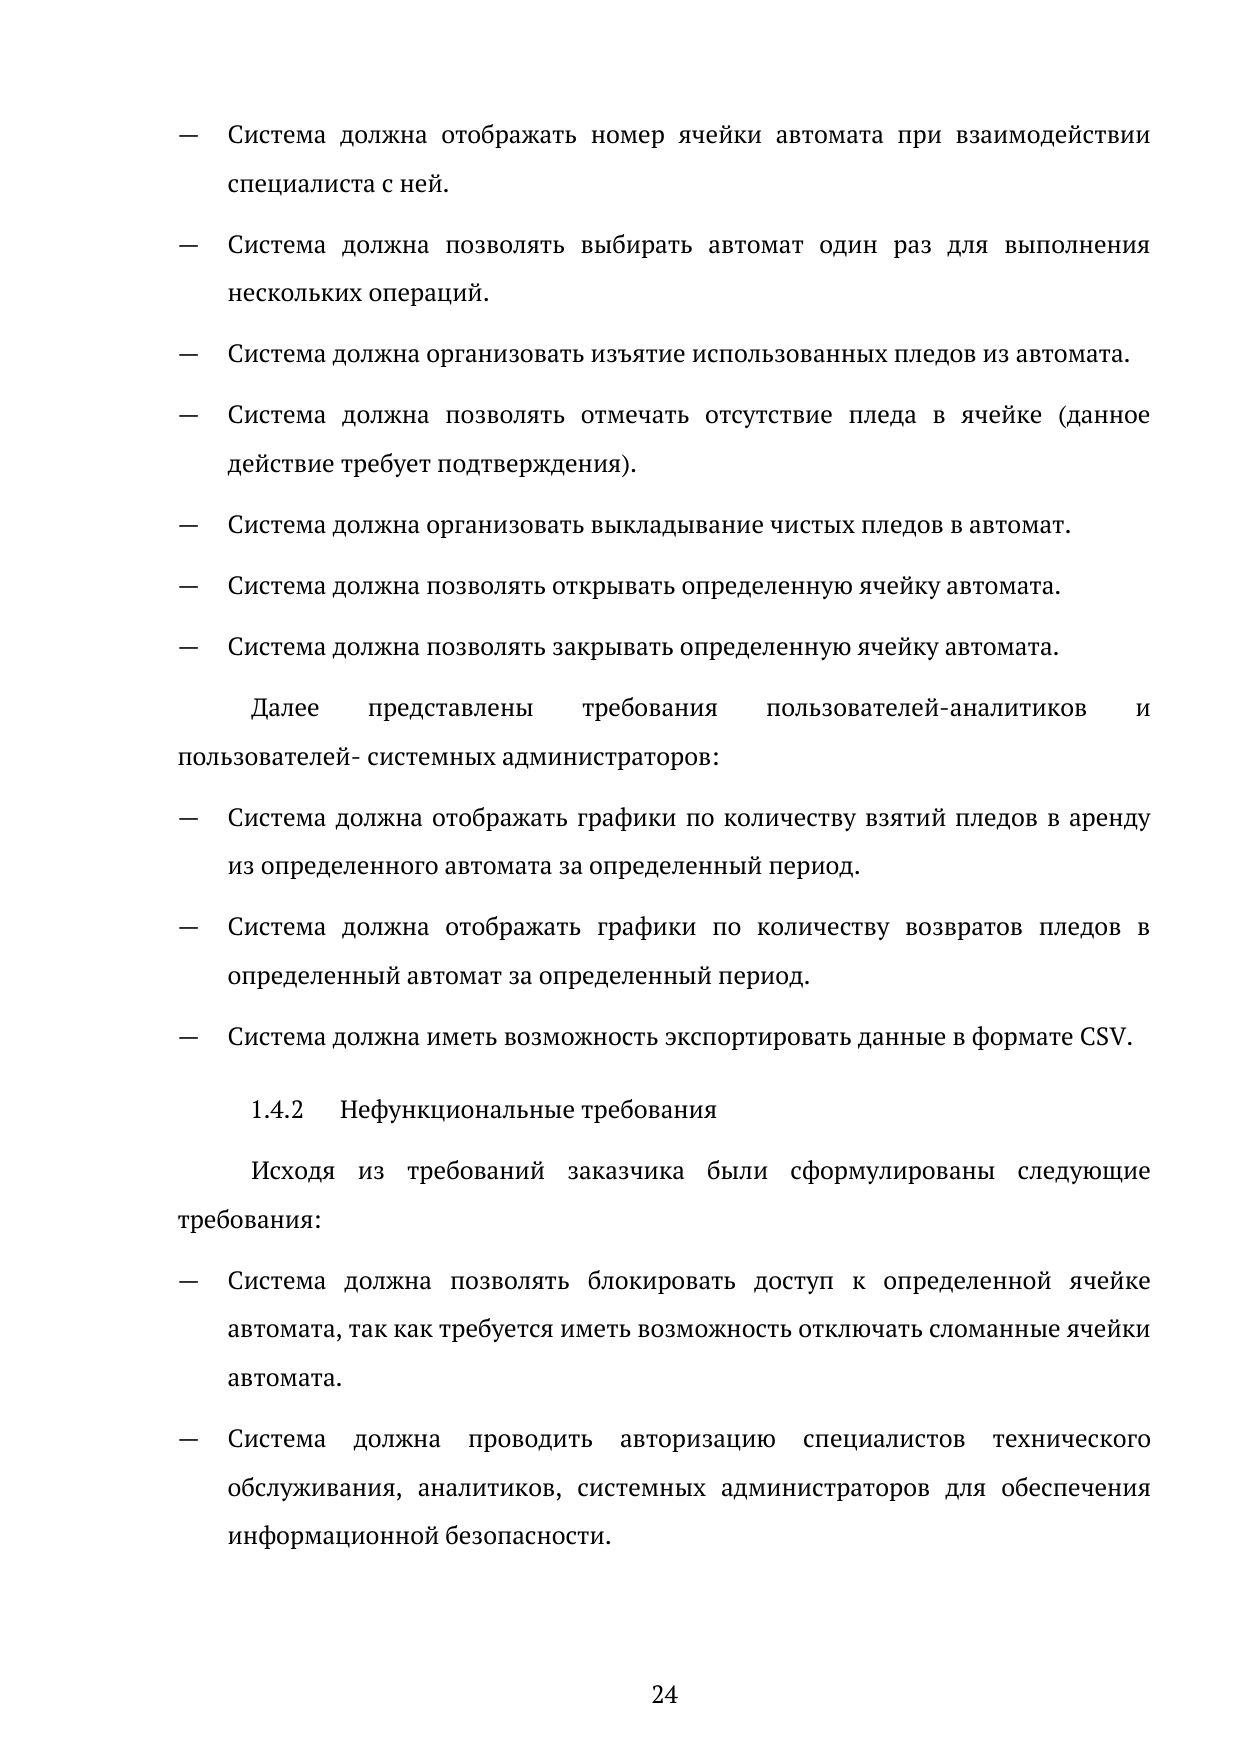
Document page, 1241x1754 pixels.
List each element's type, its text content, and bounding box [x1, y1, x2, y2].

subtitle Нефункциональные требования [250, 1093, 1152, 1126]
list Система должна иметь возможность экспортировать данные в формате CSV. [177, 1020, 1152, 1052]
list Система должна отображать графики по количеству взятий пледов в аренду из определенного автомата за определенный период. [177, 801, 1152, 882]
list Система должна позволять выбирать автомат один раз для выполнения нескольких операций. [177, 228, 1152, 309]
list Система должна отображать номер ячейки автомата при взаимодействии специалиста с ней. [177, 118, 1152, 199]
list Система должна проводить авторизацию специалистов технического обслуживания, аналитиков, системных администраторов для обеспечения информационной безопасности. [177, 1422, 1152, 1552]
text Исходя из требований заказчика были сформулированы следующие требования: [177, 1154, 1152, 1235]
list Система должна отображать графики по количеству возвратов пледов в определенный автомат за определенный период. [177, 910, 1152, 991]
text Далее представлены требования пользователей-аналитиков и пользователей- системных администраторов: [177, 691, 1152, 772]
list Система должна позволять блокировать доступ к определенной ячейке автомата, так как требуется иметь возможность отключать сломанные ячейки автомата. [177, 1264, 1152, 1393]
list Система должна позволять открывать определенную ячейку автомата. [177, 569, 1152, 601]
list Система должна позволять отмечать отсутствие пледа в ячейке (данное действие требует подтверждения). [177, 398, 1152, 479]
list Система должна организовать изъятие использованных пледов из автомата. [177, 337, 1152, 370]
list Система должна позволять закрывать определенную ячейку автомата. [177, 630, 1152, 662]
list Система должна организовать выкладывание чистых пледов в автомат. [177, 508, 1152, 540]
